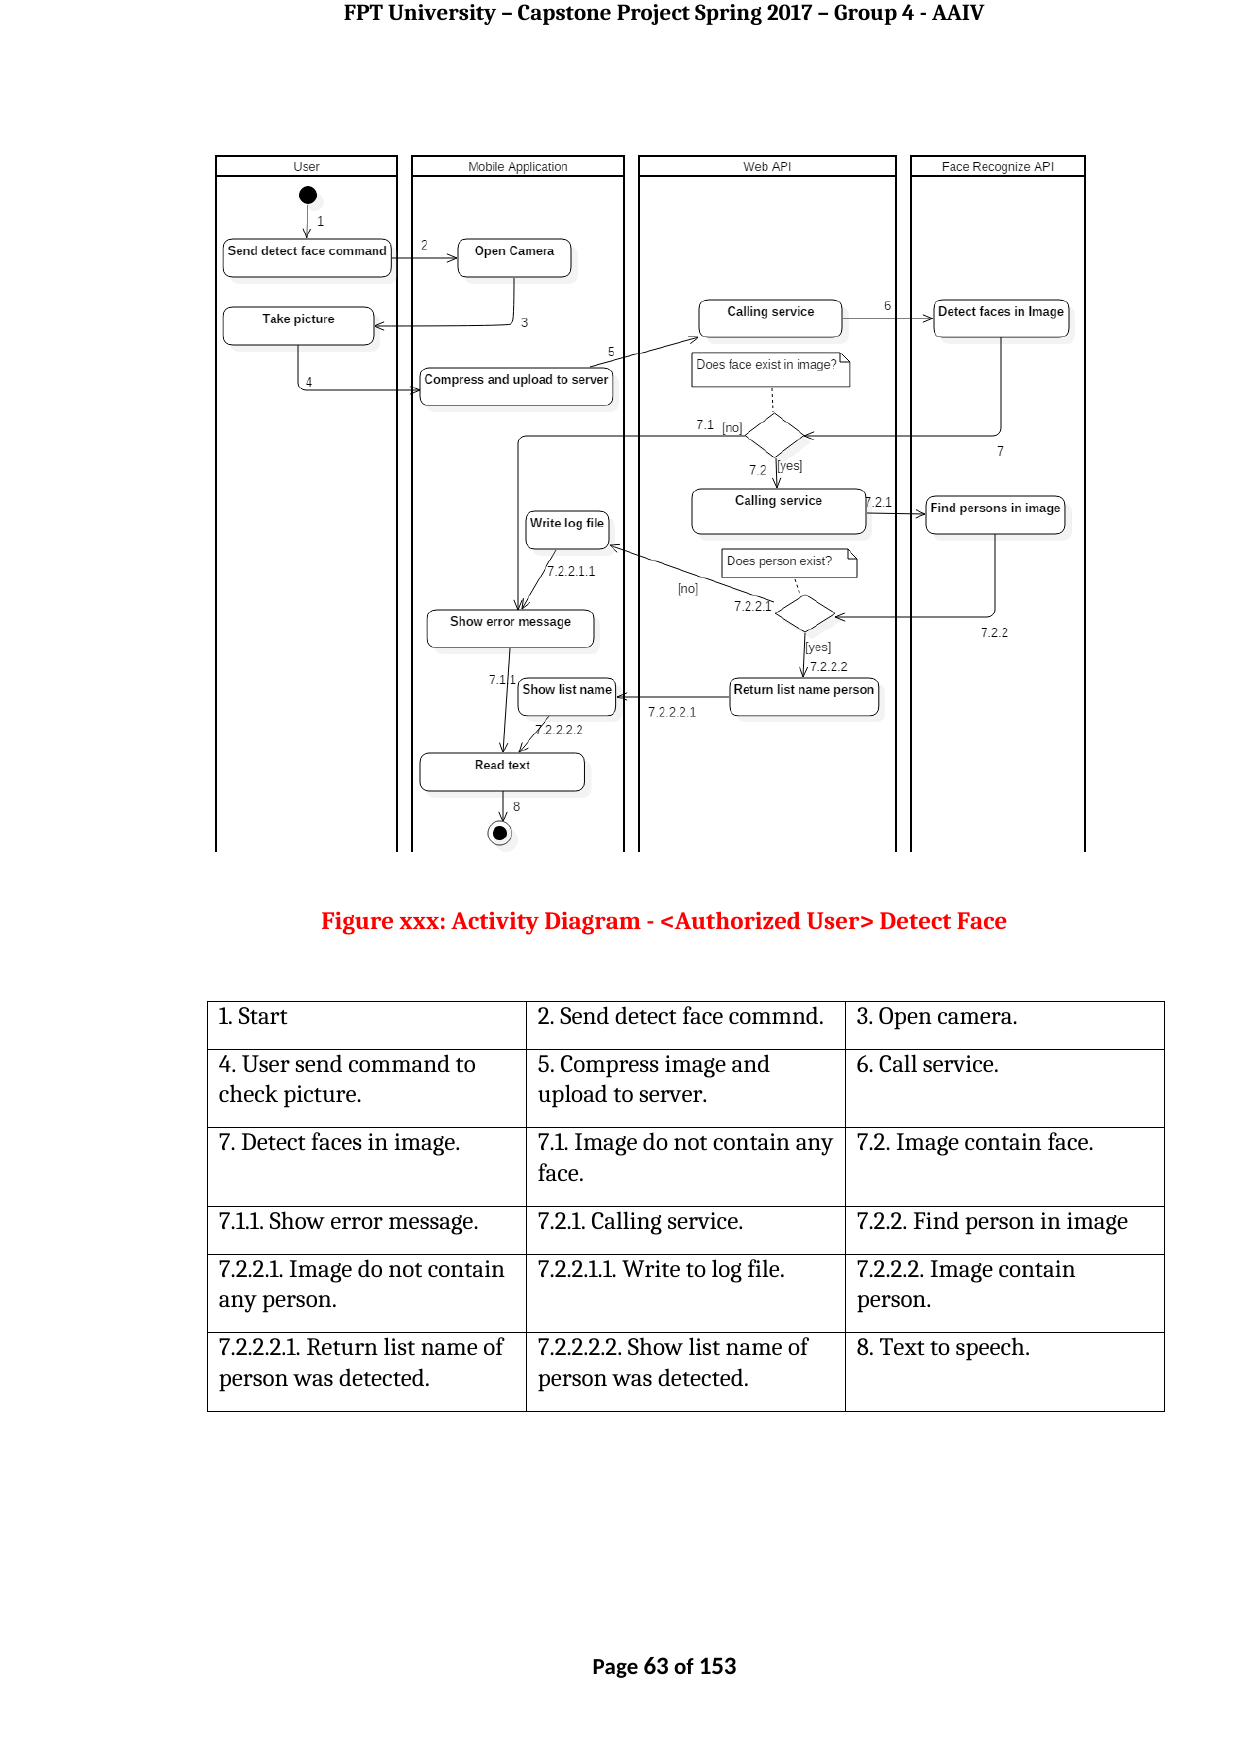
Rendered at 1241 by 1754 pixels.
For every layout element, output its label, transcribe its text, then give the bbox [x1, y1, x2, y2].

table_header 3. Open camera. [846, 1002, 1164, 1049]
table_header 1. Start [208, 1002, 526, 1049]
table_cell 7.1. Image do not contain any face. [527, 1128, 845, 1206]
table_cell 7.2.2. Find person in image [846, 1207, 1164, 1254]
table_cell 7.2.2.2.2. Show list name of person was detected. [527, 1333, 845, 1411]
table_cell 7.2.2.1.1. Write to log file. [527, 1255, 845, 1332]
table_cell 7.1.1. Show error message. [208, 1207, 526, 1254]
table_header 2. Send detect face commnd. [527, 1002, 845, 1049]
table_cell 8. Text to speech. [846, 1333, 1164, 1411]
table_cell 6. Call service. [846, 1050, 1164, 1127]
table_cell 5. Compress image and upload to server. [527, 1050, 845, 1127]
picture [207, 147, 1122, 889]
table_cell 4. User send command to check picture. [208, 1050, 526, 1127]
table_cell 7.2.2.2.1. Return list name of person was detected. [208, 1333, 526, 1411]
table_cell 7.2.1. Calling service. [527, 1207, 845, 1254]
table_cell 7.2. Image contain face. [846, 1128, 1164, 1206]
text Figure xxx: Activity Diagram - <Authorized User> Detect Face [207, 907, 1122, 935]
table_cell 7. Detect faces in image. [208, 1128, 526, 1206]
table_cell 7.2.2.1. Image do not contain any person. [208, 1255, 526, 1332]
table_cell 7.2.2.2. Image contain person. [846, 1255, 1164, 1332]
